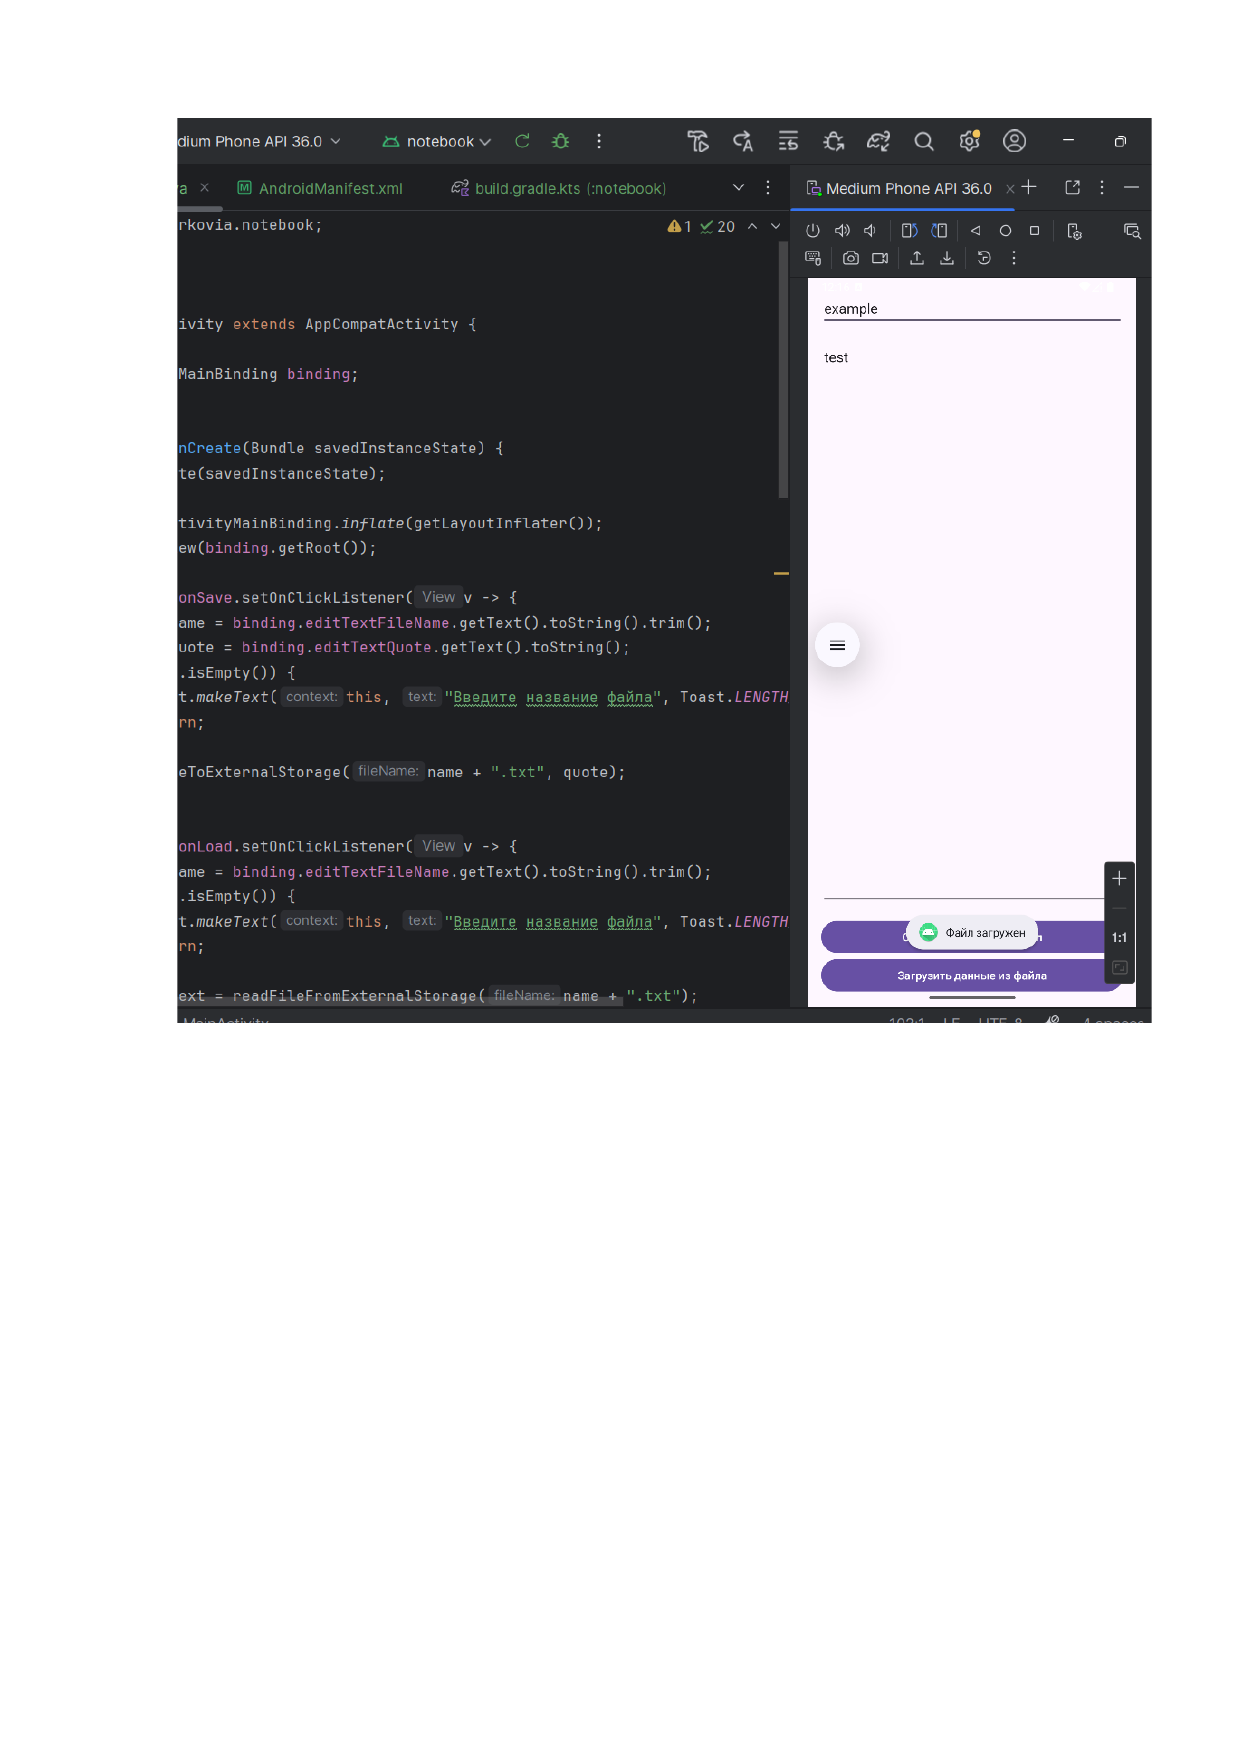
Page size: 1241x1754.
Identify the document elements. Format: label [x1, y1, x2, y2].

picture [177, 118, 1152, 1023]
